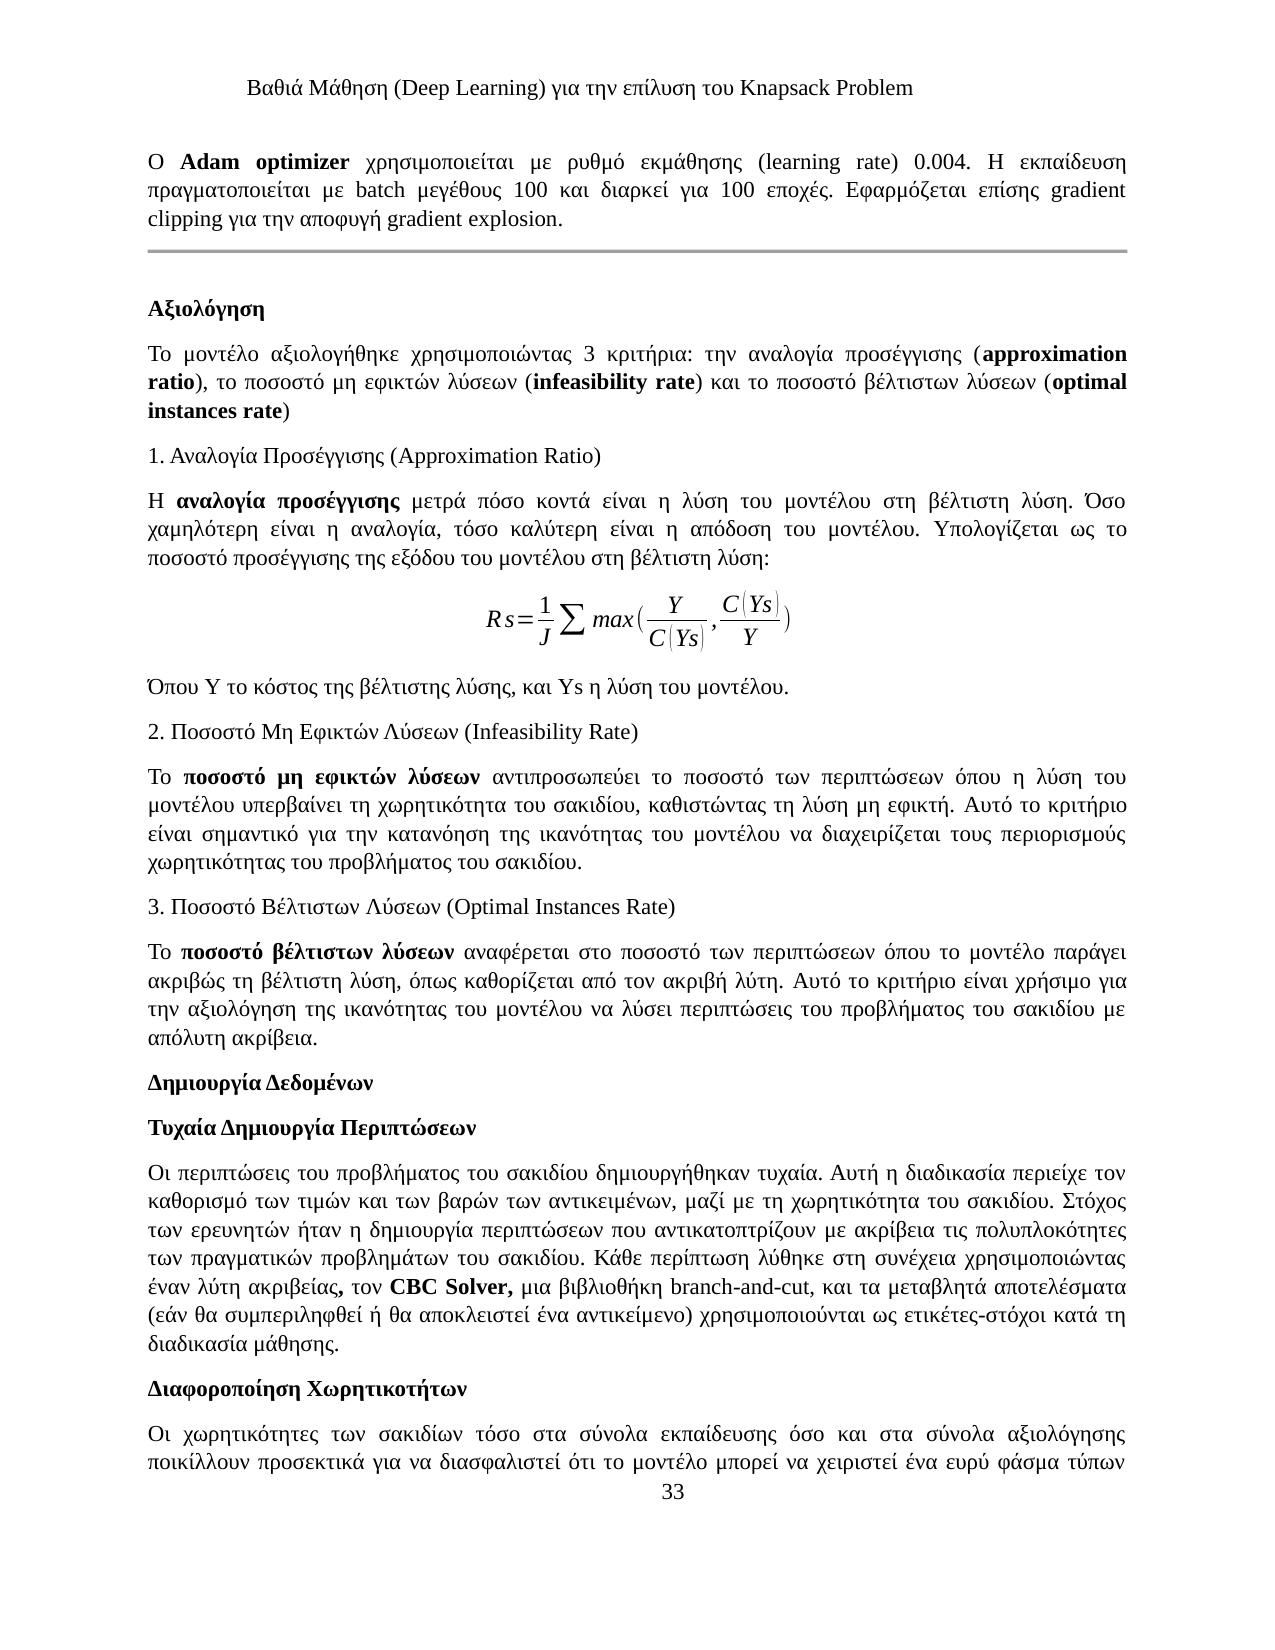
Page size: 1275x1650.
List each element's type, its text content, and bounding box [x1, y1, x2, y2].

text Αξιολόγηση [148, 295, 1127, 321]
text Διαφοροποίηση Χωρητικοτήτων [148, 1375, 1127, 1401]
text Η αναλογία προσέγγισης μετρά πόσο κοντά είναι η λύση του μοντέλου στη βέλτιστη λύση. Όσο χαμηλότερη είναι η αναλογία, τόσο καλύτερη είναι η απόδοση του μοντέλου. Υπολογίζεται ως το ποσοστό προσέγγισης της εξόδου του μοντέλου στη βέλτιστη λύση: [148, 487, 1127, 570]
text Το ποσοστό βέλτιστων λύσεων αναφέρεται στο ποσοστό των περιπτώσεων όπου το μοντέλο παράγει ακριβώς τη βέλτιστη λύση, όπως καθορίζεται από τον ακριβή λύτη. Αυτό το κριτήριο είναι χρήσιμο για την αξιολόγηση της ικανότητας του μοντέλου να λύσει περιπτώσεις του προβλήματος του σακιδίου με απόλυτη ακρίβεια. [148, 938, 1127, 1050]
text Δημιουργία Δεδομένων [148, 1069, 1127, 1095]
text Τυχαία Δημιουργία Περιπτώσεων [148, 1114, 1127, 1140]
text Ο Adam optimizer χρησιμοποιείται με ρυθμό εκμάθησης (learning rate) 0.004. Η εκπαίδευση πραγματοποιείται με batch μεγέθους 100 και διαρκεί για 100 εποχές. Εφαρμόζεται επίσης gradient clipping για την αποφυγή gradient explosion. [148, 148, 1127, 231]
text Όπου Y το κόστος της βέλτιστης λύσης, και Ys η λύση του μοντέλου. [148, 673, 1127, 699]
text Οι περιπτώσεις του προβλήματος του σακιδίου δημιουργήθηκαν τυχαία. Αυτή η διαδικασία περιείχε τον καθορισμό των τιμών και των βαρών των αντικειμένων, μαζί με τη χωρητικότητα του σακιδίου. Στόχος των ερευνητών ήταν η δημιουργία περιπτώσεων που αντικατοπτρίζουν με ακρίβεια τις πολυπλοκότητες των πραγματικών προβλημάτων του σακιδίου. Κάθε περίπτωση λύθηκε στη συνέχεια χρησιμοποιώντας έναν λύτη ακριβείας, τον CBC Solver, μια βιβλιοθήκη branch-and-cut, και τα μεταβλητά αποτελέσματα (εάν θα συμπεριληφθεί ή θα αποκλειστεί ένα αντικείμενο) χρησιμοποιούνται ως ετικέτες-στόχοι κατά τη διαδικασία μάθησης. [148, 1159, 1127, 1356]
text 2. Ποσοστό Μη Εφικτών Λύσεων (Infeasibility Rate) [148, 718, 1127, 744]
text 1. Αναλογία Προσέγγισης (Approximation Ratio) [148, 442, 1127, 468]
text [148, 1420, 1127, 1475]
text 3. Ποσοστό Βέλτιστων Λύσεων (Optimal Instances Rate) [148, 893, 1127, 920]
text Το μοντέλο αξιολογήθηκε χρησιμοποιώντας 3 κριτήρια: την αναλογία προσέγγισης (approximation ratio), το ποσοστό μη εφικτών λύσεων (infeasibility rate) και το ποσοστό βέλτιστων λύσεων (optimal instances rate) [148, 340, 1127, 423]
text Το ποσοστό μη εφικτών λύσεων αντιπροσωπεύει το ποσοστό των περιπτώσεων όπου η λύση του μοντέλου υπερβαίνει τη χωρητικότητα του σακιδίου, καθιστώντας τη λύση μη εφικτή. Αυτό το κριτήριο είναι σημαντικό για την κατανόηση της ικανότητας του μοντέλου να διαχειρίζεται τους περιορισμούς χωρητικότητας του προβλήματος του σακιδίου. [148, 763, 1127, 874]
